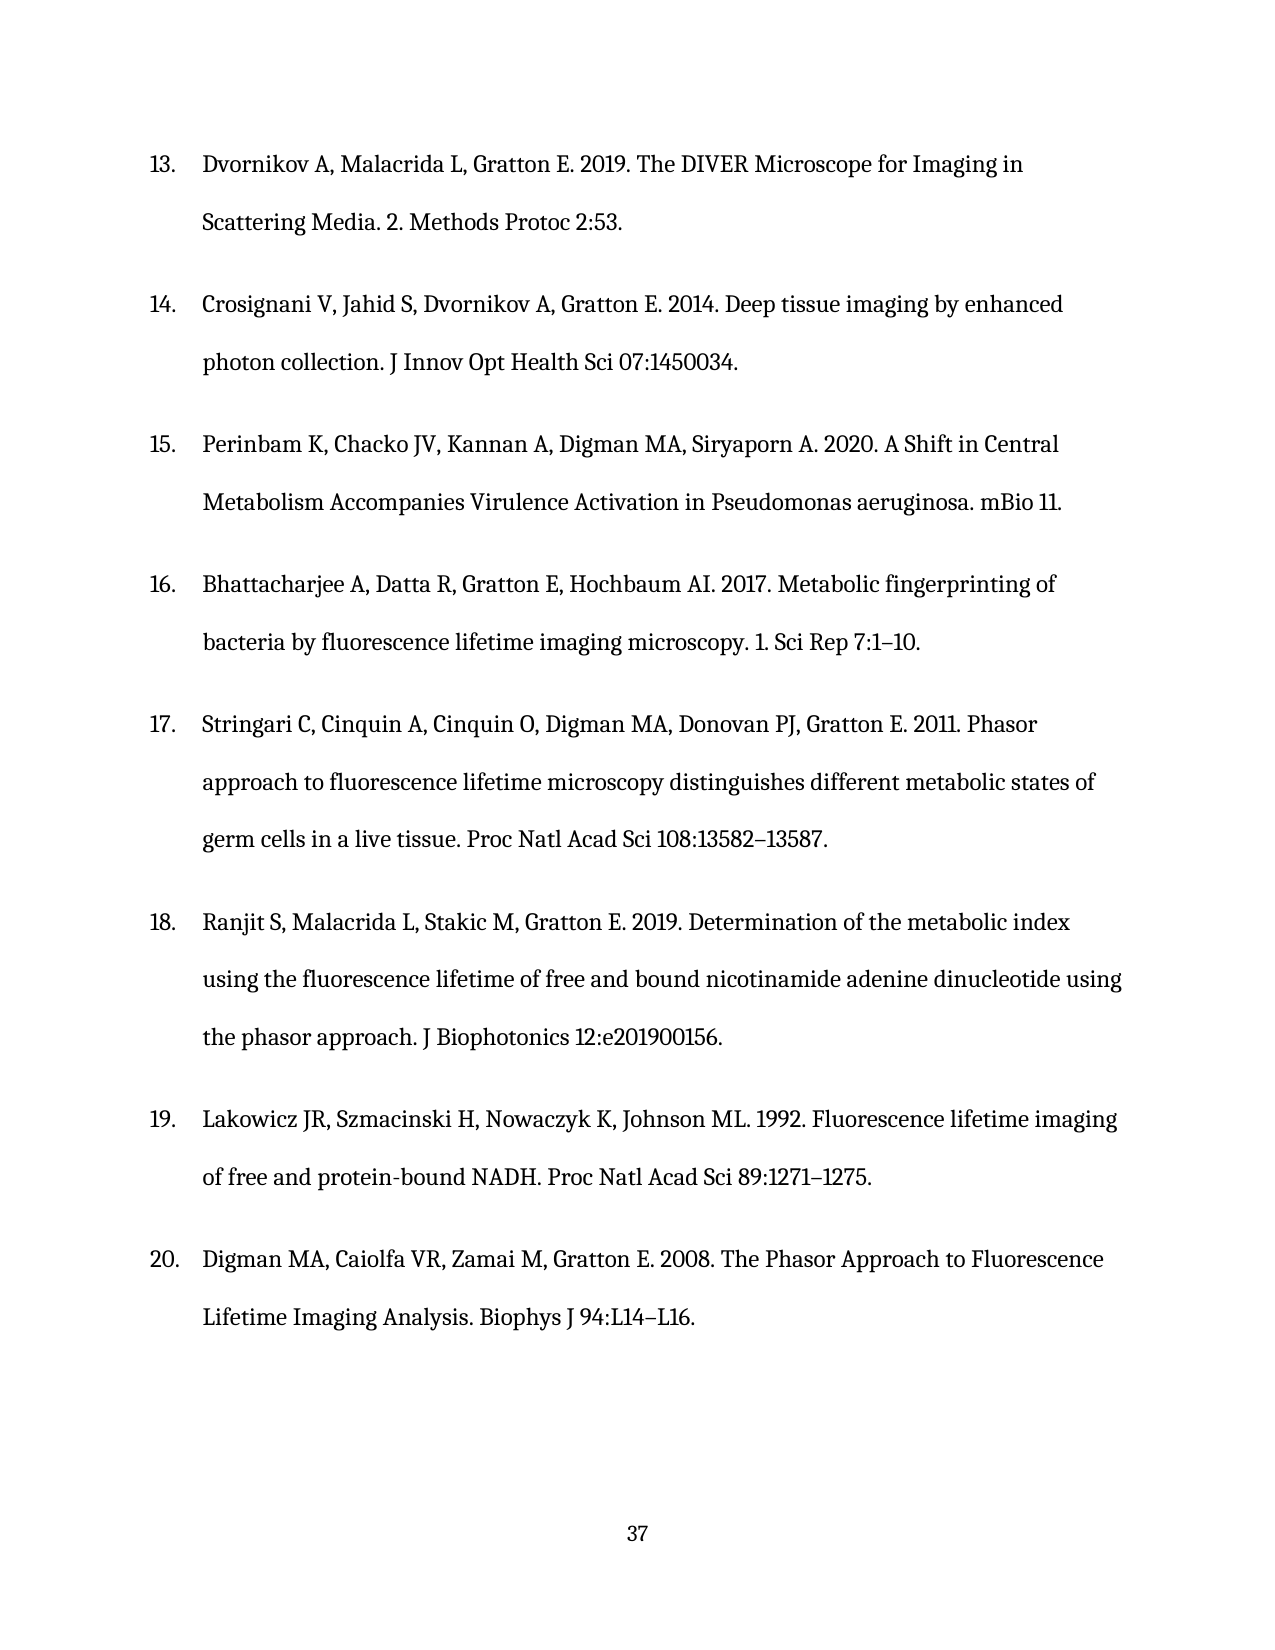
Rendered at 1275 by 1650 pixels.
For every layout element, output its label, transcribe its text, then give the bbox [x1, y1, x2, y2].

text 20. Digman MA, Caiolfa VR, Zamai M, Gratton E. 2008. The Phasor Approach to Fluorescence Lifetime Imaging Analysis. Biophys J 94:L14–L16. [150, 1245, 1125, 1331]
text 13. Dvornikov A, Malacrida L, Gratton E. 2019. The DIVER Microscope for Imaging in Scattering Media. 2. Methods Protoc 2:53. [150, 150, 1125, 236]
text 16. Bhattacharjee A, Datta R, Gratton E, Hochbaum AI. 2017. Metabolic fingerprinting of bacteria by fluorescence lifetime imaging microscopy. 1. Sci Rep 7:1–10. [150, 570, 1125, 656]
text 18. Ranjit S, Malacrida L, Stakic M, Gratton E. 2019. Determination of the metabolic index using the fluorescence lifetime of free and bound nicotinamide adenine dinucleotide using the phasor approach. J Biophotonics 12:e201900156. [150, 907, 1125, 1051]
text 14. Crosignani V, Jahid S, Dvornikov A, Gratton E. 2014. Deep tissue imaging by enhanced photon collection. J Innov Opt Health Sci 07:1450034. [150, 290, 1125, 376]
text 15. Perinbam K, Chacko JV, Kannan A, Digman MA, Siryaporn A. 2020. A Shift in Central Metabolism Accompanies Virulence Activation in Pseudomonas aeruginosa. mBio 11. [150, 430, 1125, 516]
text 17. Stringari C, Cinquin A, Cinquin O, Digman MA, Donovan PJ, Gratton E. 2011. Phasor approach to fluorescence lifetime microscopy distinguishes different metabolic states of germ cells in a live tissue. Proc Natl Acad Sci 108:13582–13587. [150, 710, 1125, 854]
text 19. Lakowicz JR, Szmacinski H, Nowaczyk K, Johnson ML. 1992. Fluorescence lifetime imaging of free and protein-bound NADH. Proc Natl Acad Sci 89:1271–1275. [150, 1105, 1125, 1191]
